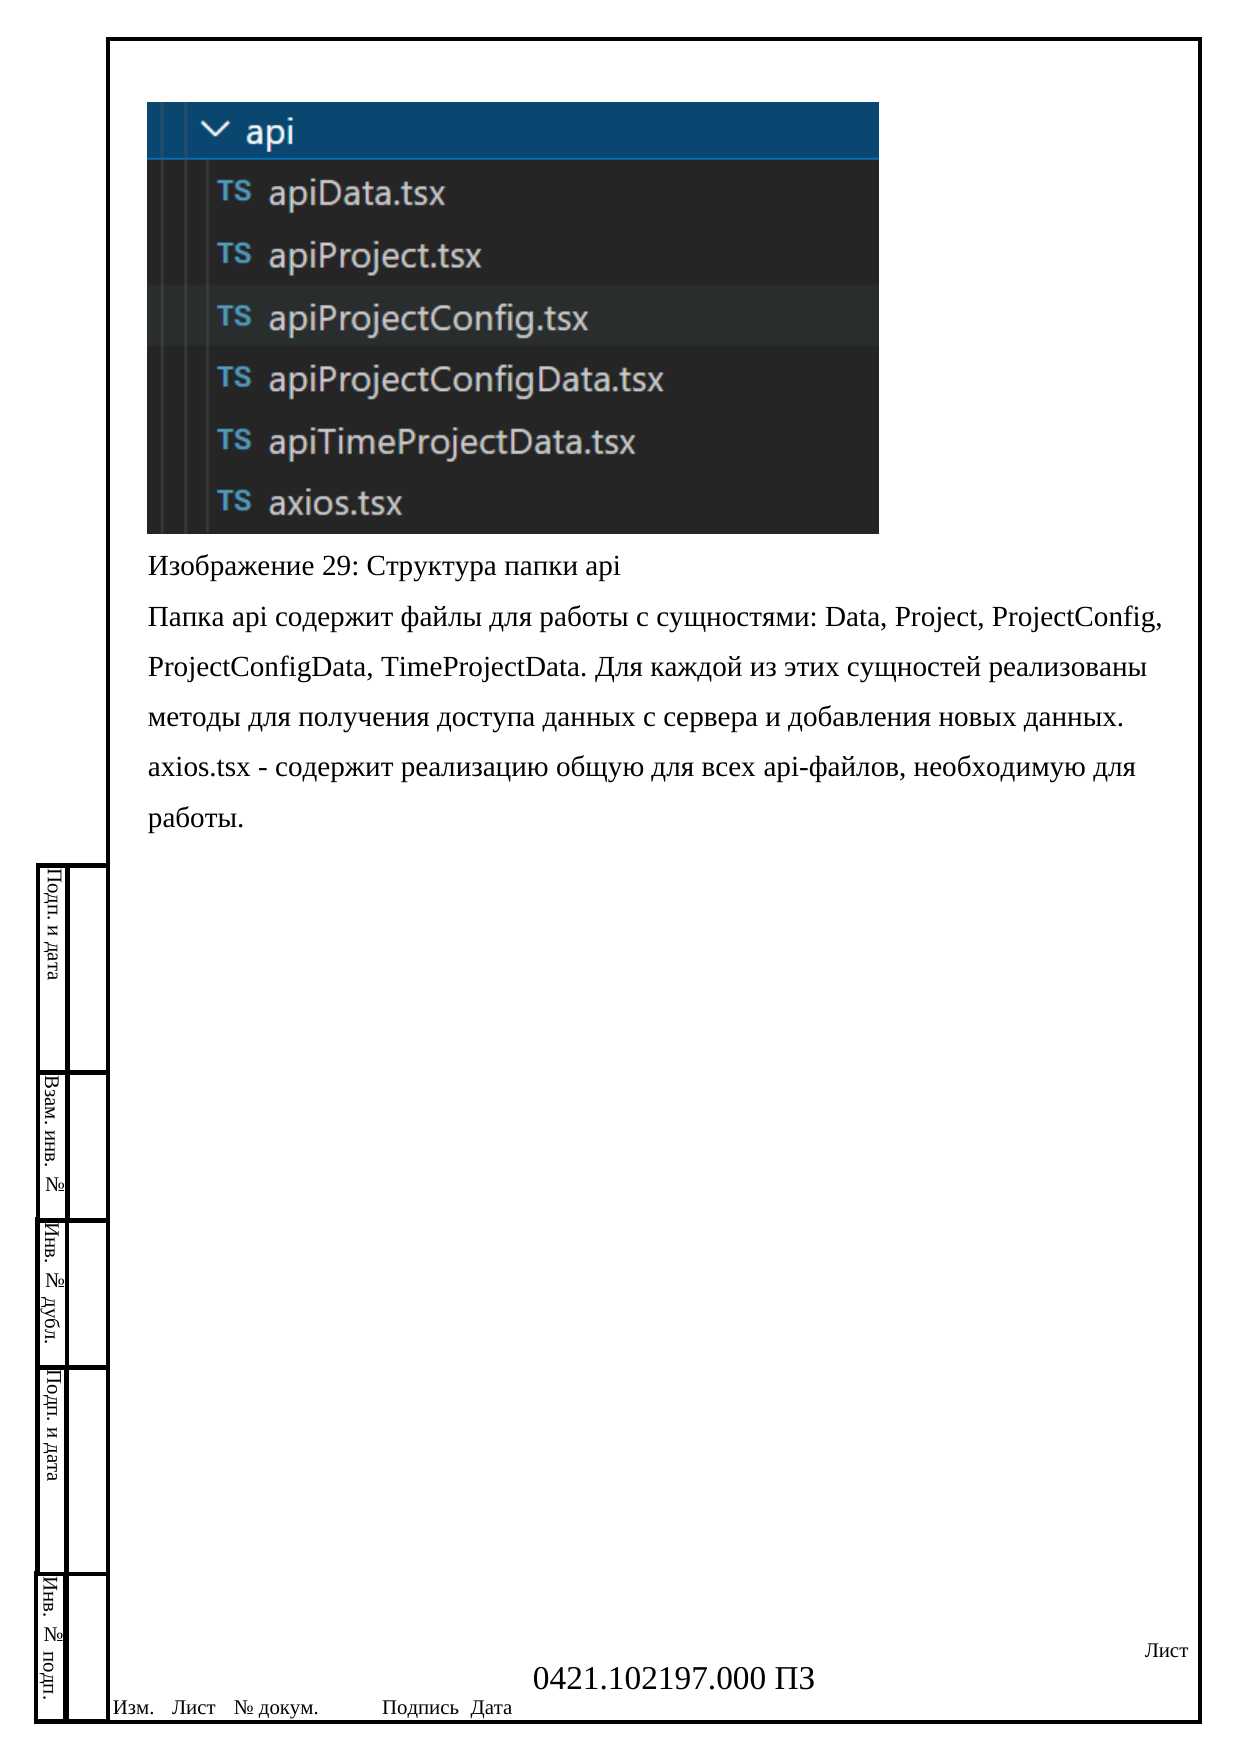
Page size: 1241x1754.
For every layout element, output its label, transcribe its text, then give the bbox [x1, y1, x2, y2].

list Изображение 29: Структура папки api [148, 548, 1181, 582]
list Папка api содержит файлы для работы с сущностями: Data, Project, ProjectConfig, ProjectConfigData, TimeProjectData. Для каждой из этих сущностей реализованы методы для получения доступа данных с сервера и добавления новых данных. [148, 599, 1181, 733]
list axios.tsx - содержит реализацию общую для всех api-файлов, необходимую для работы. [148, 749, 1181, 833]
picture [147, 102, 879, 534]
